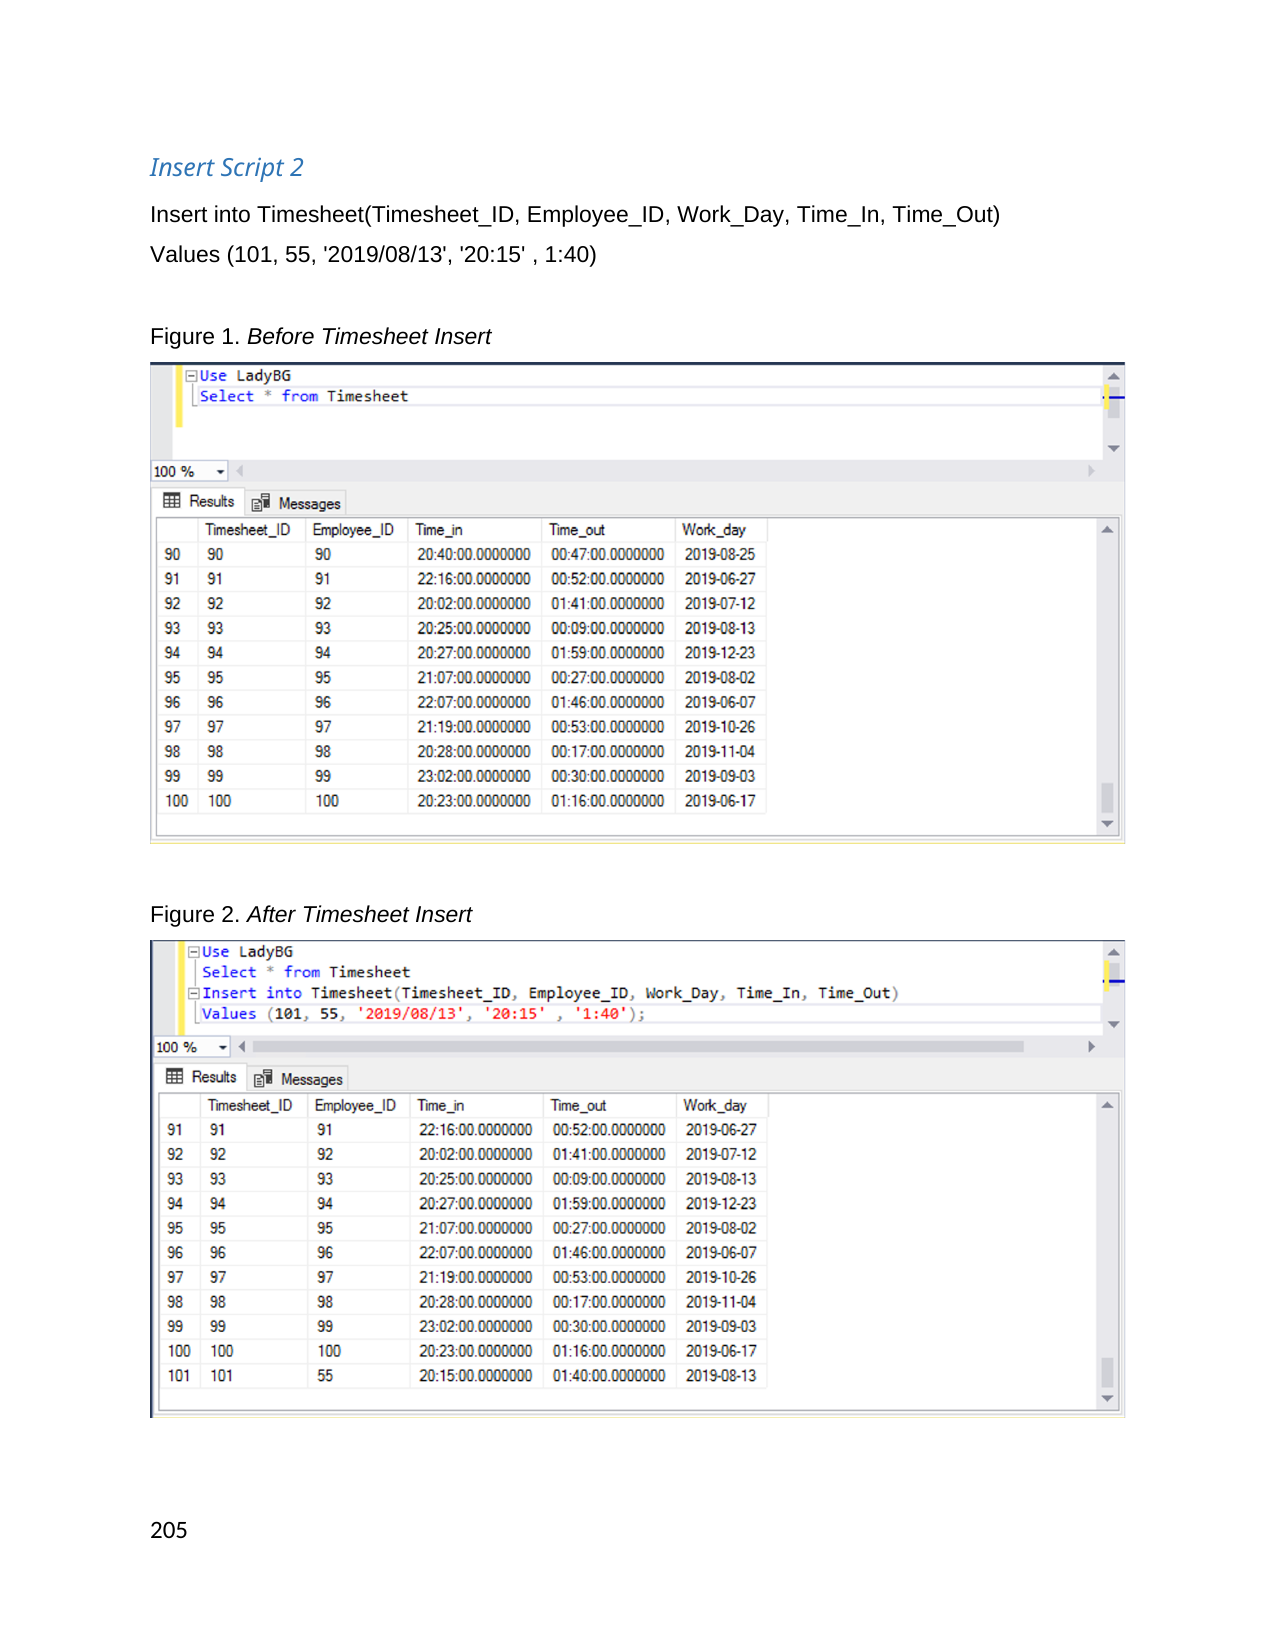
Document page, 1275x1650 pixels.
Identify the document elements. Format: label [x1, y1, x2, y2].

picture [150, 940, 1125, 1418]
picture [150, 362, 1125, 844]
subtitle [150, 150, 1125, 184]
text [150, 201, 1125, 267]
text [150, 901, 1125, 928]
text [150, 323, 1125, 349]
